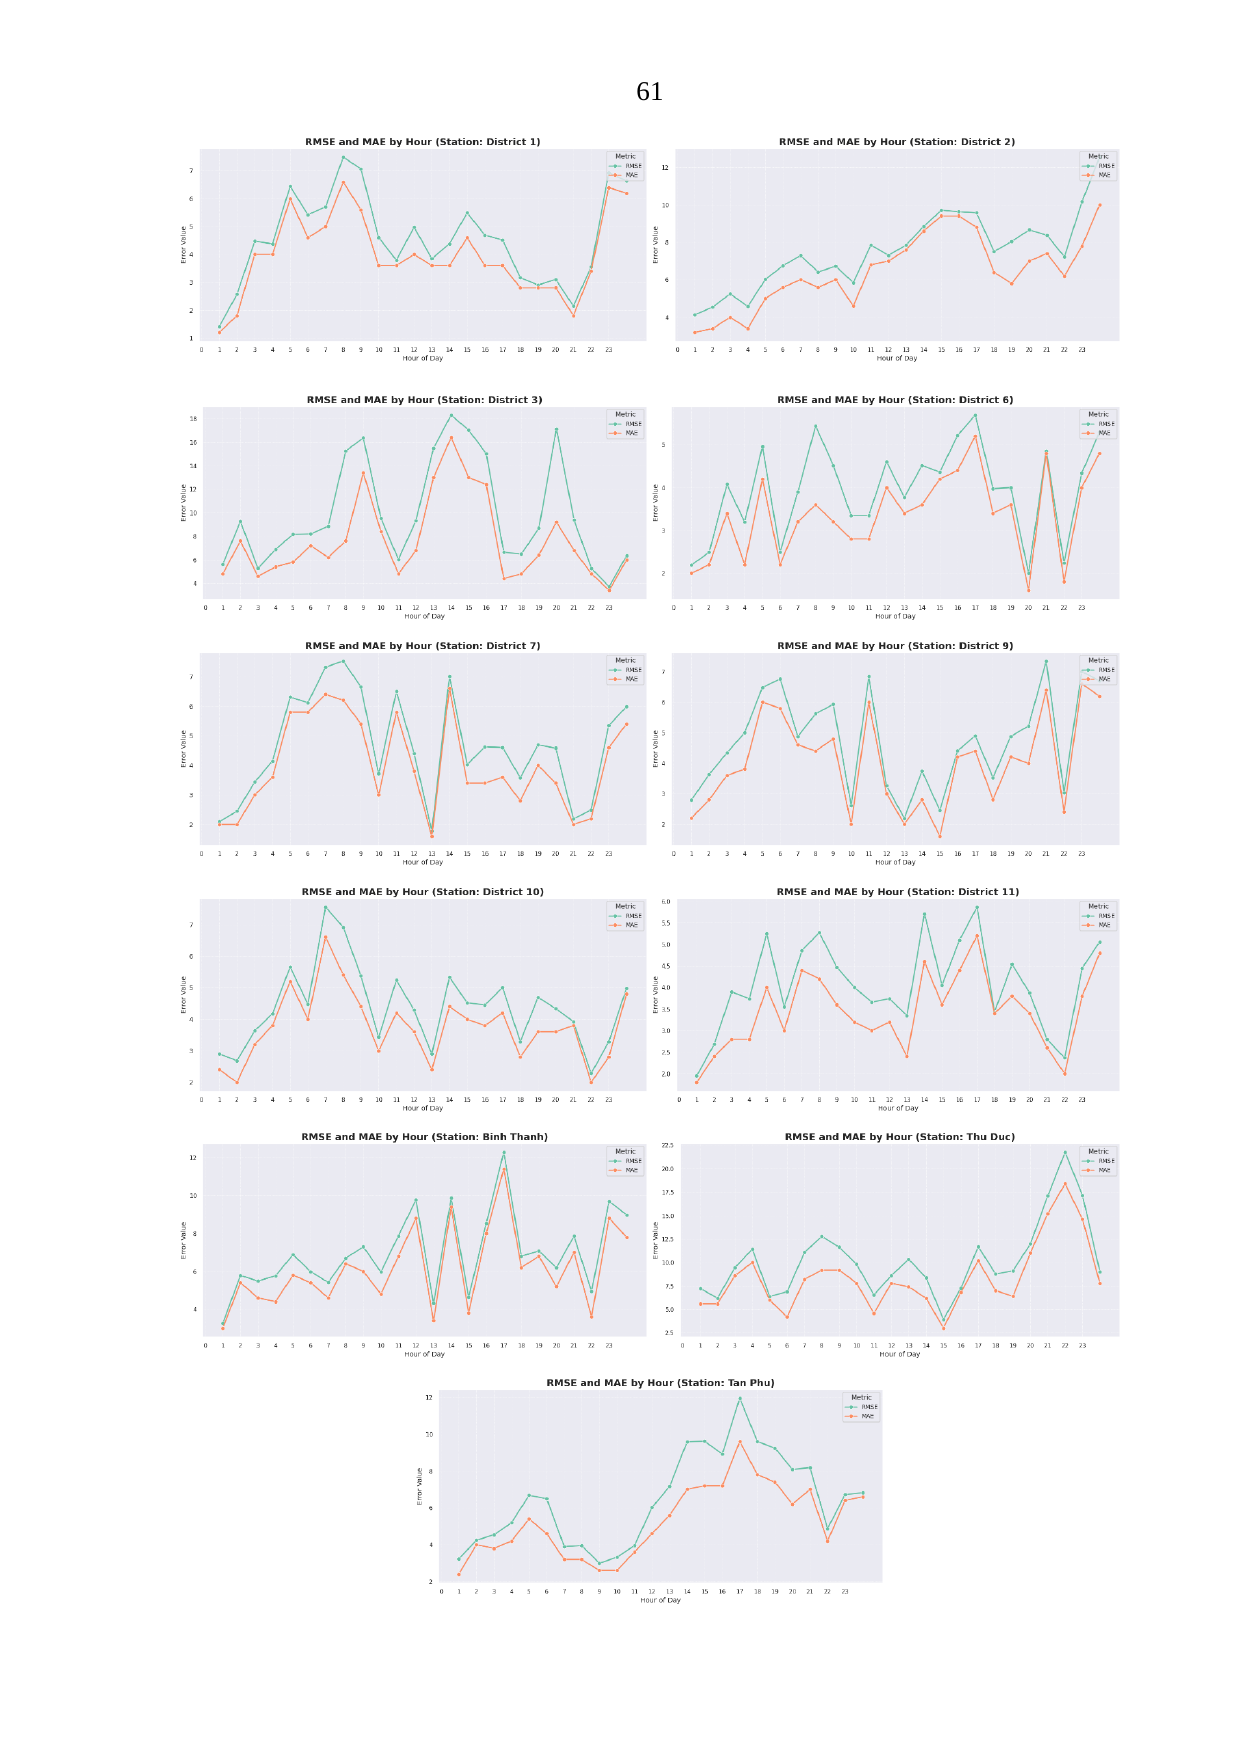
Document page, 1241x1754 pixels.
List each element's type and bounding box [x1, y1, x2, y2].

picture [177, 884, 1123, 1115]
picture [413, 1375, 886, 1607]
picture [177, 638, 1123, 869]
picture [177, 134, 1123, 365]
picture [177, 392, 1123, 623]
picture [177, 1130, 1123, 1361]
